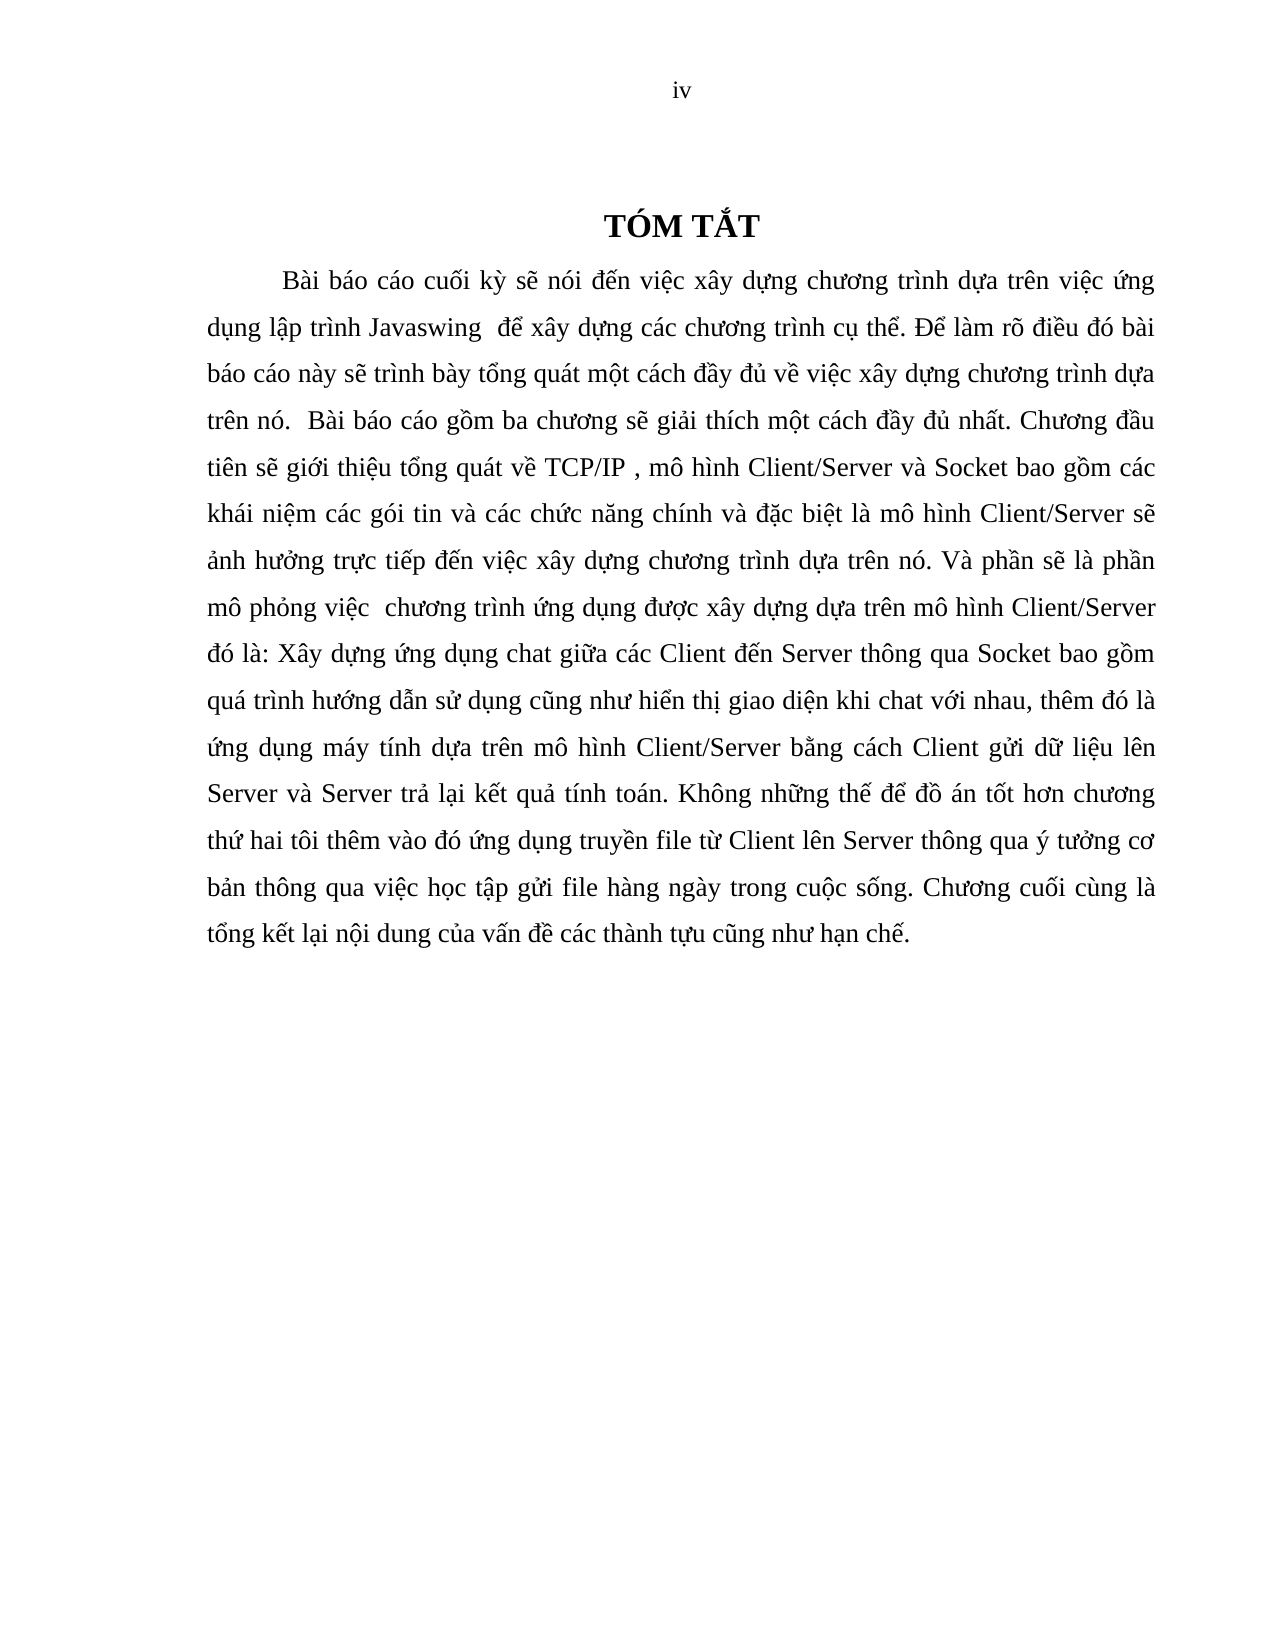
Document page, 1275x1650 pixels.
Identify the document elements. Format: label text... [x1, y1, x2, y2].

text TÓM TẮT [207, 207, 1157, 245]
text Bài báo cáo cuối kỳ sẽ nói đến việc xây dựng chương trình dựa trên việc ứng dụng lập trình Javaswing để xây dựng các chương trình cụ thể. Để làm rõ điều đó bài báo cáo này sẽ trình bày tổng quát một cách đầy đủ về việc xây dựng chương trình dựa trên nó. Bài báo cáo gồm ba chương sẽ giải thích một cách đầy đủ nhất. Chương đầu tiên sẽ giới thiệu tổng quát về TCP/IP , mô hình Client/Server và Socket bao gồm các khái niệm các gói tin và các chức năng chính và đặc biệt là mô hình Client/Server sẽ ảnh hưởng trực tiếp đến việc xây dựng chương trình dựa trên nó. Và phần sẽ là phần mô phỏng việc chương trình ứng dụng được xây dựng dựa trên mô hình Client/Server đó là: Xây dựng ứng dụng chat giữa các Client đến Server thông qua Socket bao gồm quá trình hướng dẫn sử dụng cũng như hiển thị giao diện khi chat với nhau, thêm đó là ứng dụng máy tính dựa trên mô hình Client/Server bằng cách Client gửi dữ liệu lên Server và Server trả lại kết quả tính toán. Không những thế để đồ án tốt hơn chương thứ hai tôi thêm vào đó ứng dụng truyền file từ Client lên Server thông qua ý tưởng cơ bản thông qua việc học tập gửi file hàng ngày trong cuộc sống. Chương cuối cùng là tổng kết lại nội dung của vấn đề các thành tựu cũng như hạn chế. [207, 264, 1157, 949]
